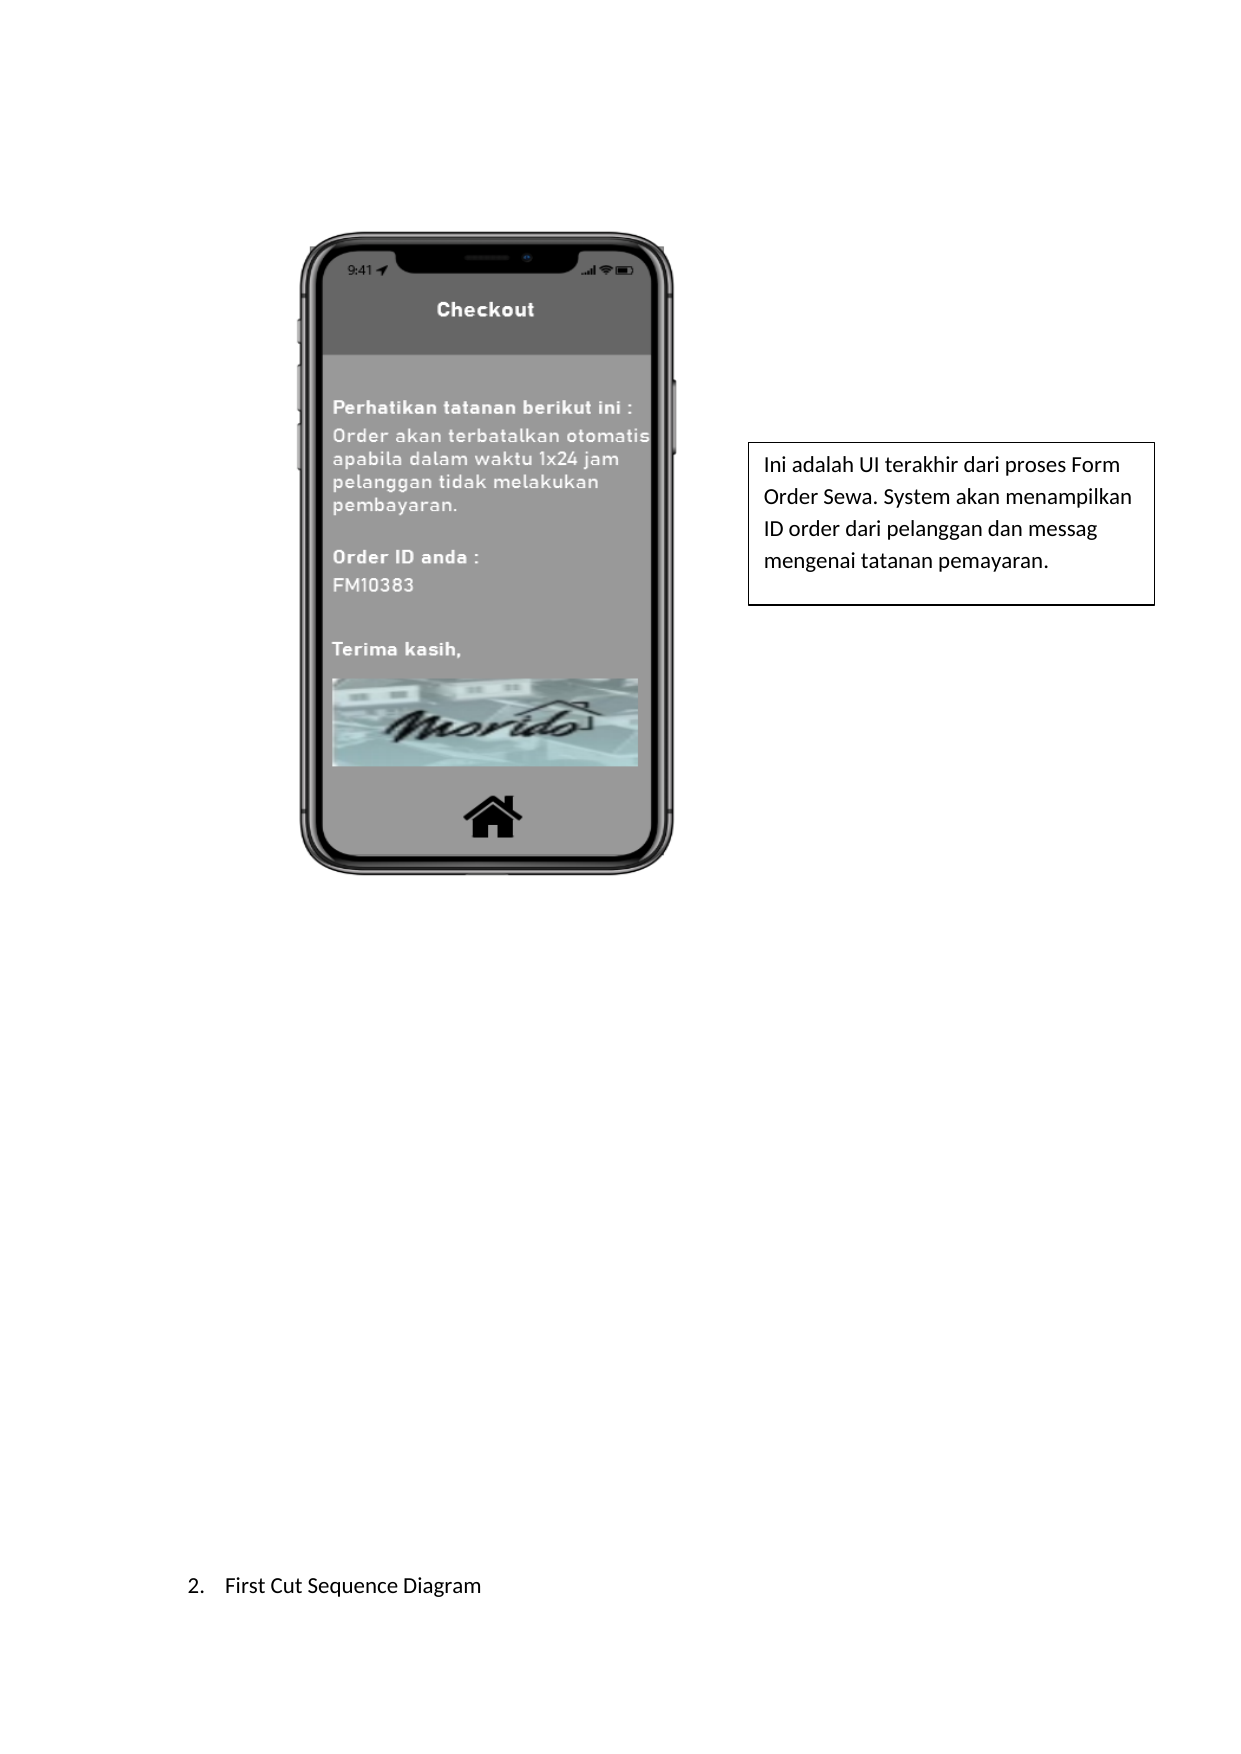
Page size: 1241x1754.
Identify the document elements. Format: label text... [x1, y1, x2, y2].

picture [225, 214, 749, 893]
list First Cut Sequence Diagram [187, 1571, 1090, 1599]
